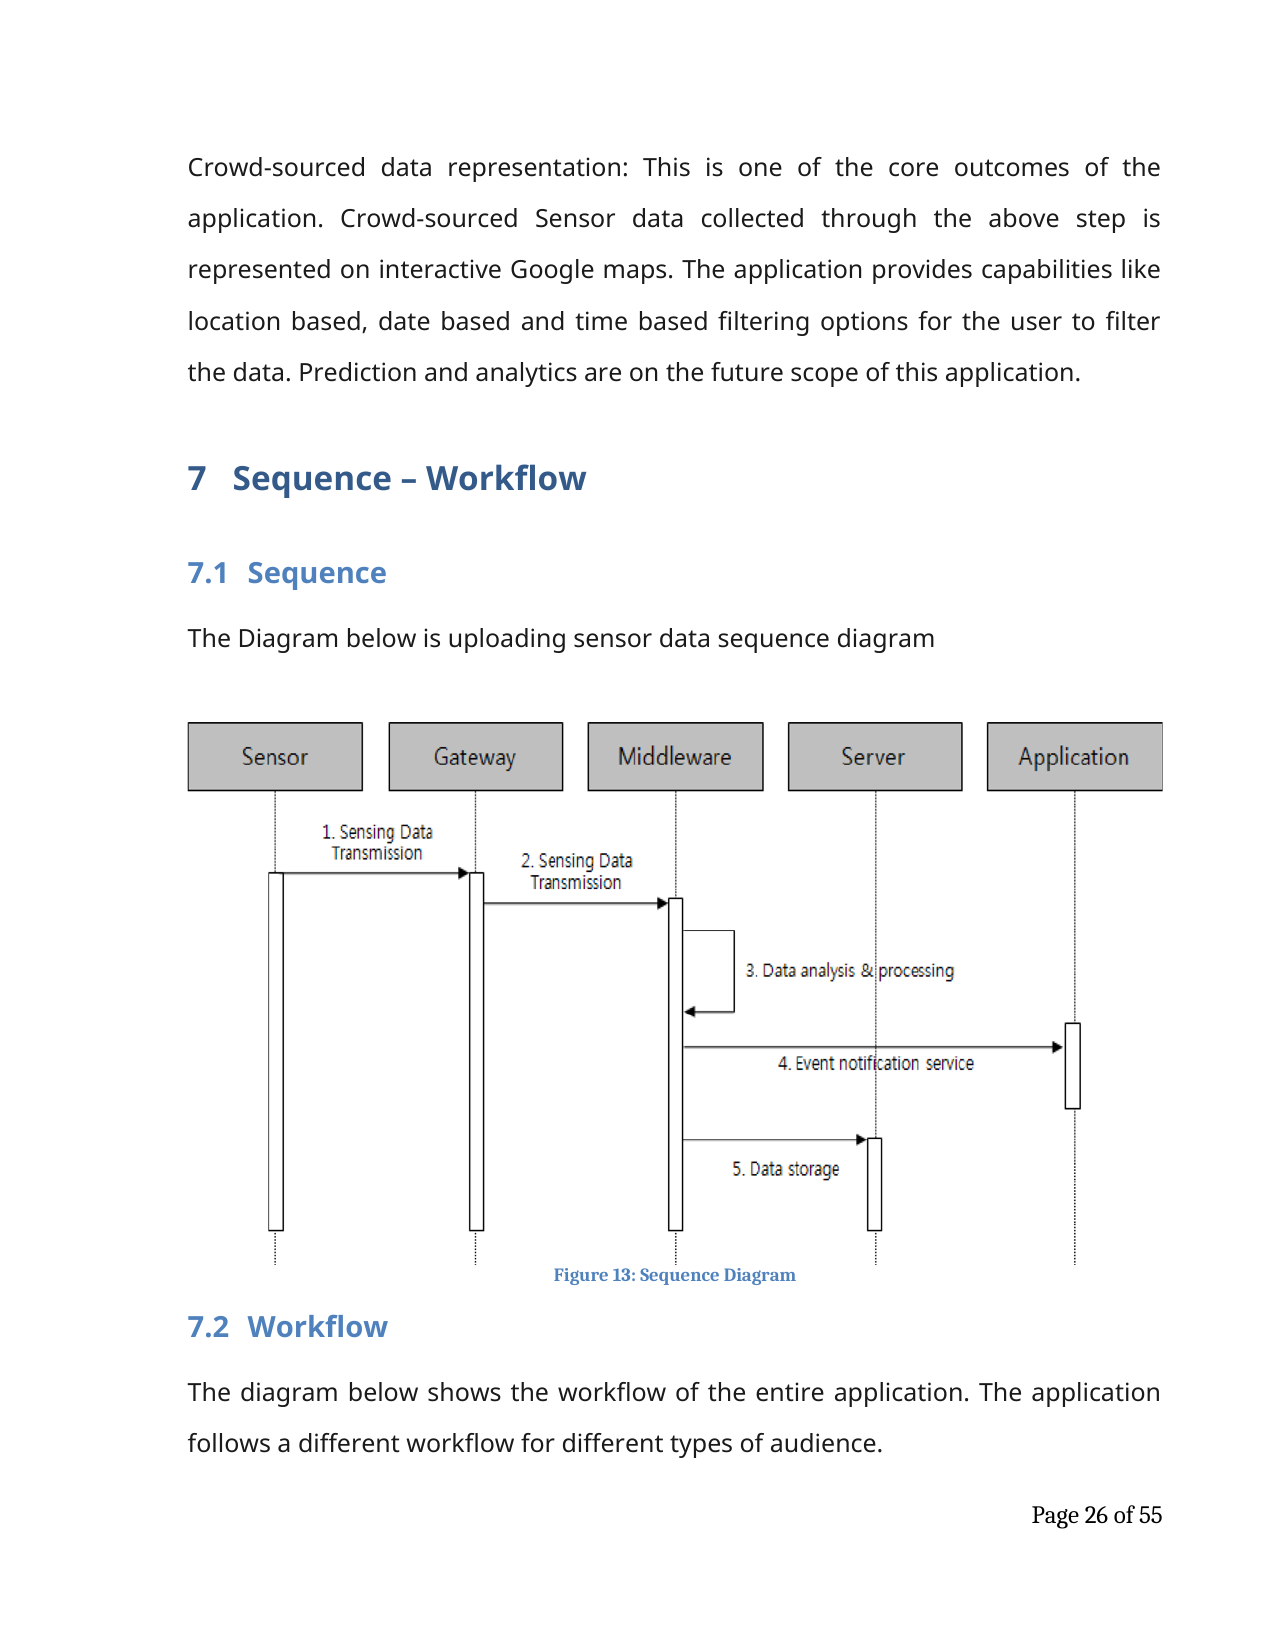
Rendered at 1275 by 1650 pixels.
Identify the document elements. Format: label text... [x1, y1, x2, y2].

text Figure 13: Sequence Diagram [187, 1265, 1162, 1286]
text The Diagram below is uploading sensor data sequence diagram [187, 620, 1162, 654]
subtitle Workflow [187, 1307, 1162, 1346]
text The diagram below shows the workflow of the entire application. The application follows a different workflow for different types of audience. [187, 1375, 1162, 1460]
subtitle Sequence [187, 552, 1162, 592]
subtitle Sequence – Workflow [187, 455, 1162, 501]
text Crowd-sourced data representation: This is one of the core outcomes of the application. Crowd-sourced Sensor data collected through the above step is represented on interactive Google maps. The application provides capabilities like location based, date based and time based filtering options for the user to filter the data. Prediction and analytics are on the future scope of this application. [187, 150, 1162, 388]
picture [187, 722, 1163, 1265]
